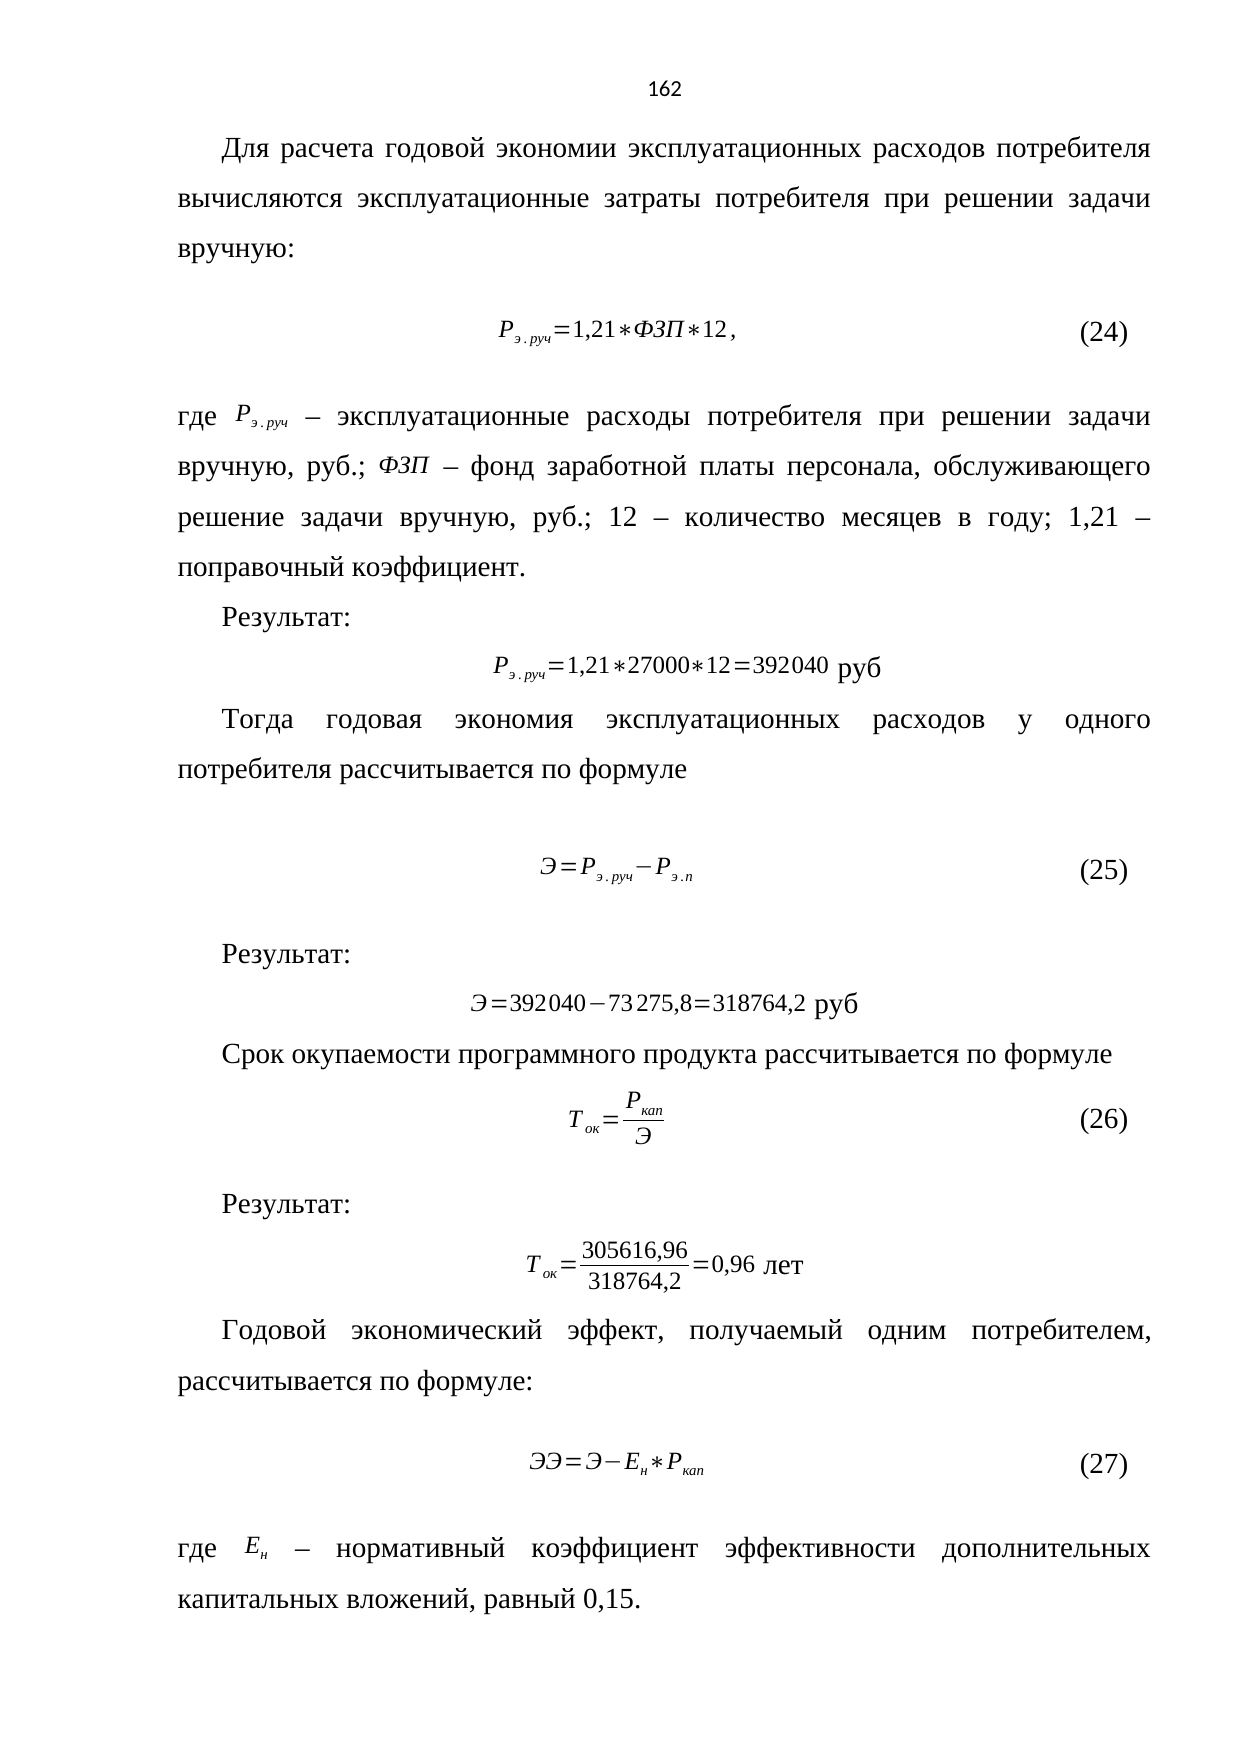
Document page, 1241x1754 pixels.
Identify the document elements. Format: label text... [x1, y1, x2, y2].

text Результат: [177, 599, 1152, 633]
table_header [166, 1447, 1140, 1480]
text Результат: [177, 1186, 1152, 1220]
text руб [177, 986, 1152, 1020]
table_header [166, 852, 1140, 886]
text лет [177, 1237, 1152, 1296]
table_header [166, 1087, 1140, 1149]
text где – нормативный коэффициент эффективности дополнительных капитальных вложений, равный 0,15. [177, 1530, 1152, 1614]
text Срок окупаемости программного продукта рассчитывается по формуле [177, 1036, 1152, 1070]
text Для расчета годовой экономии эксплуатационных расходов потребителя вычисляются эксплуатационные затраты потребителя при решении задачи вручную: [177, 130, 1152, 264]
text руб [177, 650, 1152, 684]
text Тогда годовая экономия эксплуатационных расходов у одного потребителя рассчитывается по формуле [177, 701, 1152, 785]
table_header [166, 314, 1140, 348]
text Результат: [177, 936, 1152, 969]
text Годовой экономический эффект, получаемый одним потребителем, рассчитывается по формуле: [177, 1312, 1152, 1396]
text где – эксплуатационные расходы потребителя при решении задачи вручную, руб.; – фонд заработной платы персонала, обслуживающего решение задачи вручную, руб.; 12 – количество месяцев в году; 1,21 – поправочный коэффициент. [177, 398, 1152, 583]
